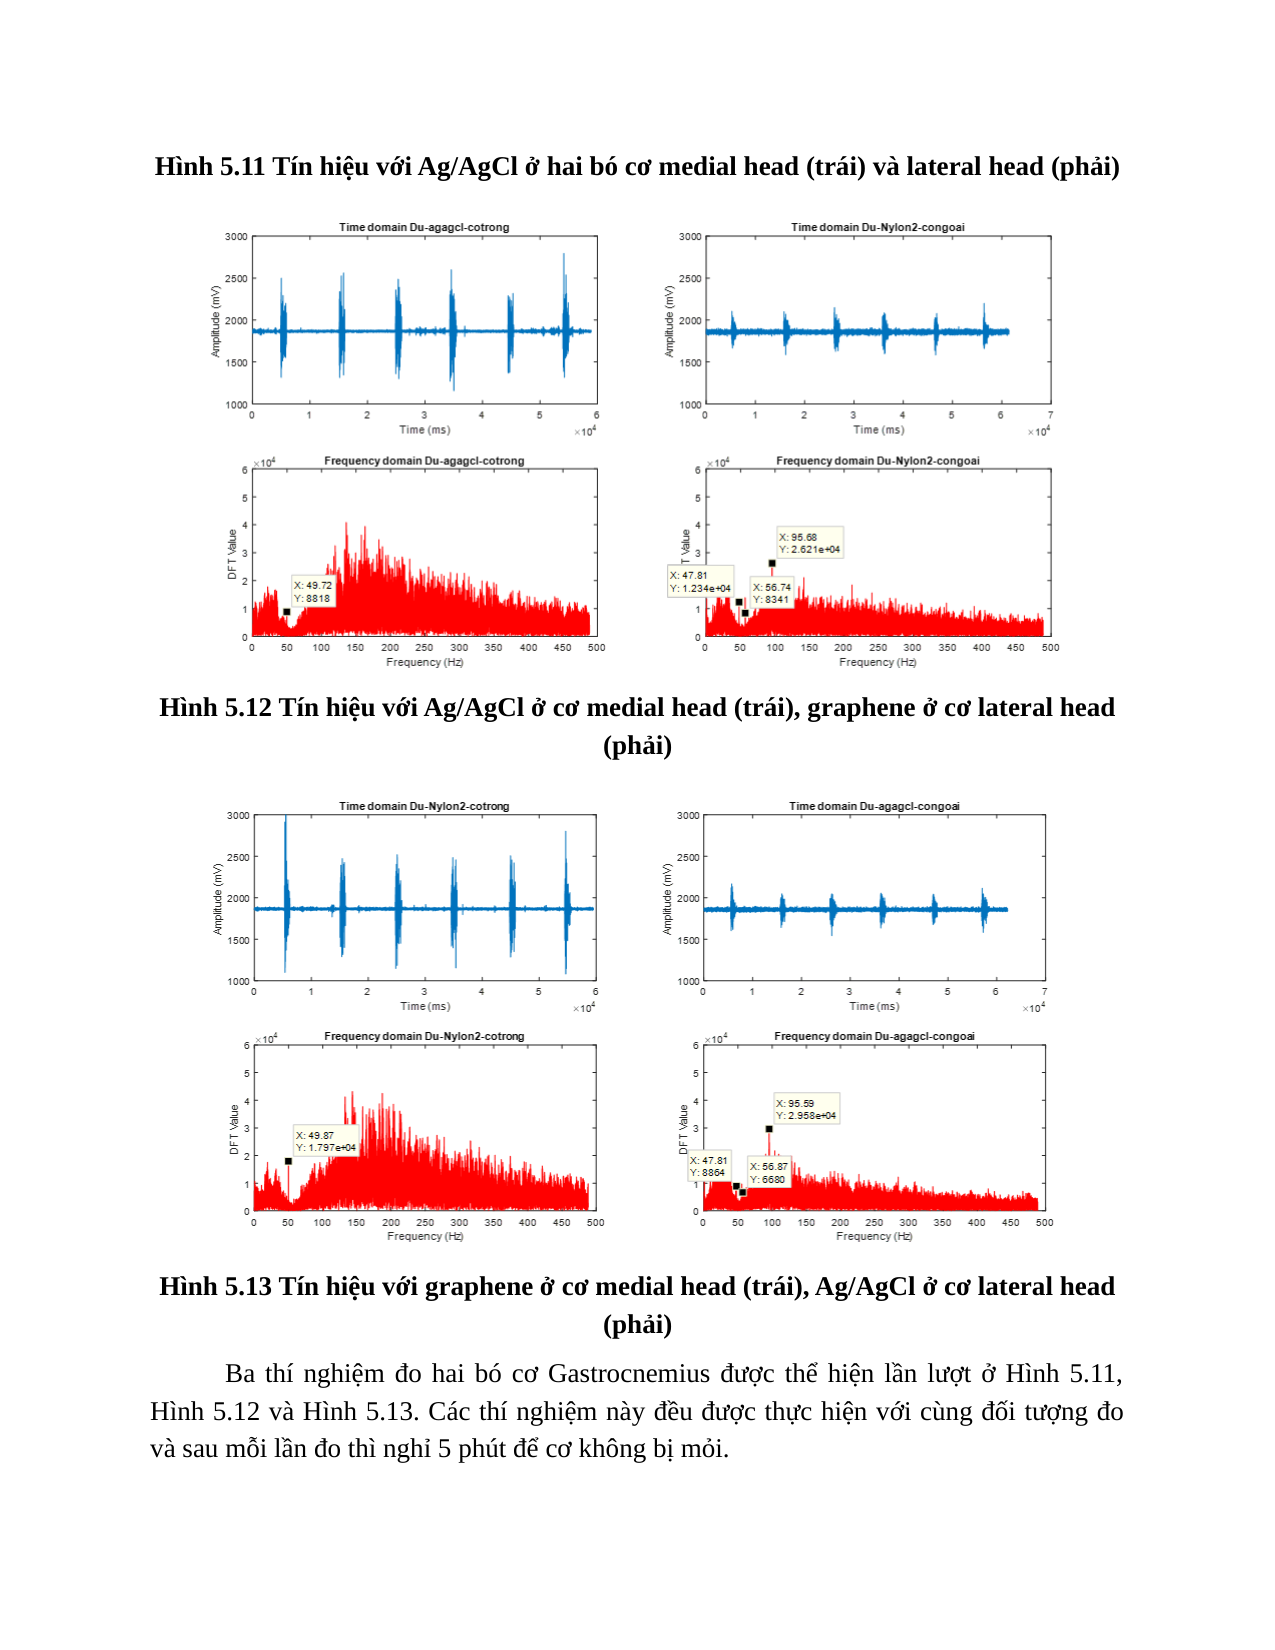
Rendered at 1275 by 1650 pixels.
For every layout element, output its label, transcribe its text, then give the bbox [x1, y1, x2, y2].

text Hình 5.13 Tín hiệu với graphene ở cơ medial head (trái), Ag/AgCl ở cơ lateral head (phải) [150, 1270, 1125, 1339]
text Ba thí nghiệm đo hai bó cơ Gastrocnemius được thể hiện lần lượt ở Hình 5.11, Hình 5.12 và Hình 5.13. Các thí nghiệm này đều được thực hiện với cùng đối tượng đo và sau mỗi lần đo thì nghỉ 5 phút để cơ không bị mỏi. [150, 1357, 1125, 1463]
text Hình 5.12 Tín hiệu với Ag/AgCl ở cơ medial head (trái), graphene ở cơ lateral head (phải) [150, 692, 1125, 760]
picture [201, 199, 1074, 673]
picture [204, 778, 1071, 1252]
text Hình 5.11 Tín hiệu với Ag/AgCl ở hai bó cơ medial head (trái) và lateral head (phải) [150, 150, 1125, 181]
